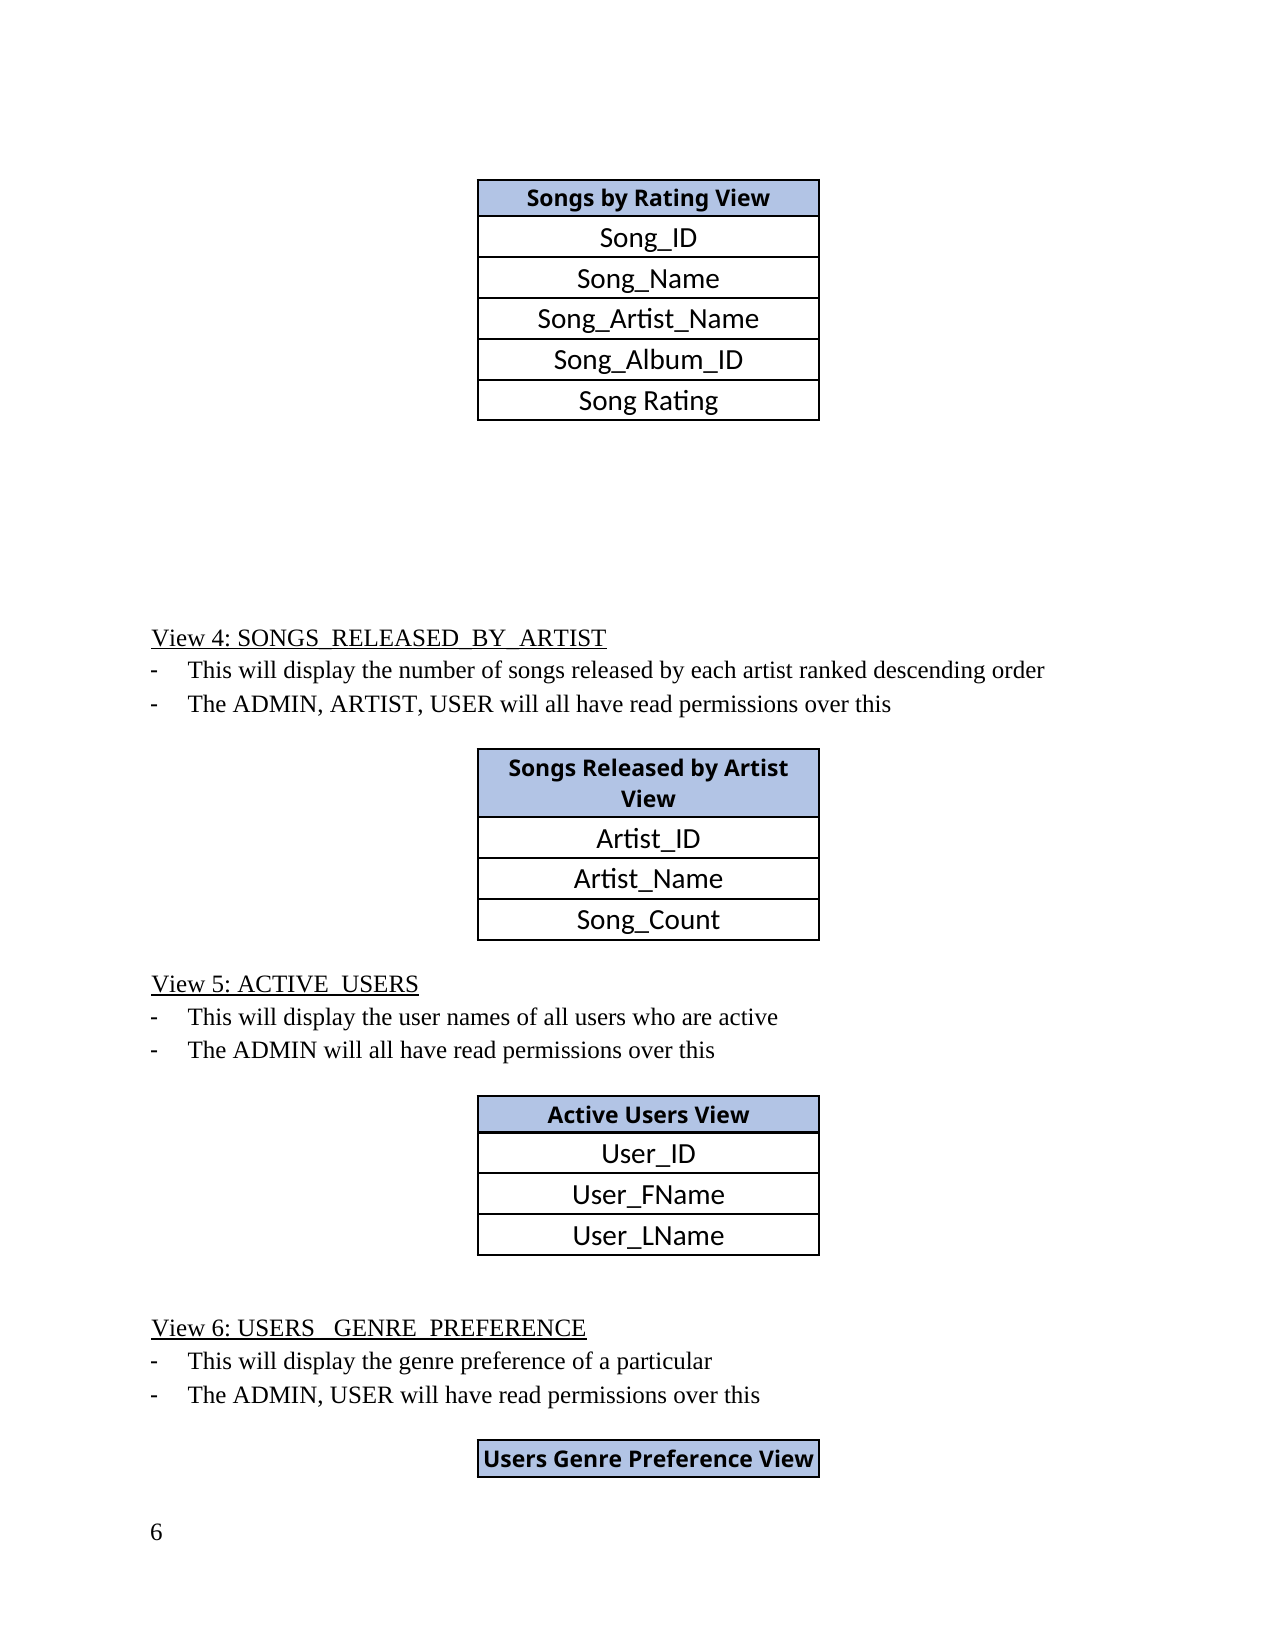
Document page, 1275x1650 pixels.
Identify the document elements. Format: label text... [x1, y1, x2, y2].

list This will display the user names of all users who are active [150, 998, 1125, 1032]
table_cell Song_Album_ID [479, 340, 818, 378]
table_cell Song_Artist_Name [479, 299, 818, 338]
table_cell User_LName [479, 1215, 818, 1254]
table_cell Song_ID [479, 217, 818, 256]
text View 5: ACTIVE_USERS [151, 969, 1125, 998]
table_cell Song_Count [479, 900, 818, 938]
list The ADMIN, USER will have read permissions over this [150, 1376, 1125, 1410]
table_cell Song_Name [479, 258, 818, 297]
table_cell User_ID [479, 1134, 818, 1172]
text View 6: USERS _GENRE_PREFERENCE [151, 1313, 1125, 1342]
table_cell User_FName [479, 1174, 818, 1213]
table_header Songs by Rating View [479, 181, 818, 215]
table_cell Artist_ID [479, 818, 818, 857]
list The ADMIN, ARTIST, USER will all have read permissions over this [150, 686, 1125, 719]
table_cell Artist_Name [479, 859, 818, 898]
list This will display the number of songs released by each artist ranked descending order [150, 651, 1125, 686]
table_cell Song Rating [479, 381, 818, 419]
text View 4: SONGS_RELEASED_BY_ARTIST [151, 623, 1125, 651]
list The ADMIN will all have read permissions over this [150, 1032, 1125, 1066]
table_header Songs Released by Artist View [479, 750, 818, 816]
list This will display the genre preference of a particular [150, 1342, 1125, 1376]
table_header Active Users View [479, 1097, 818, 1131]
table_header Users Genre Preference View [479, 1441, 818, 1476]
